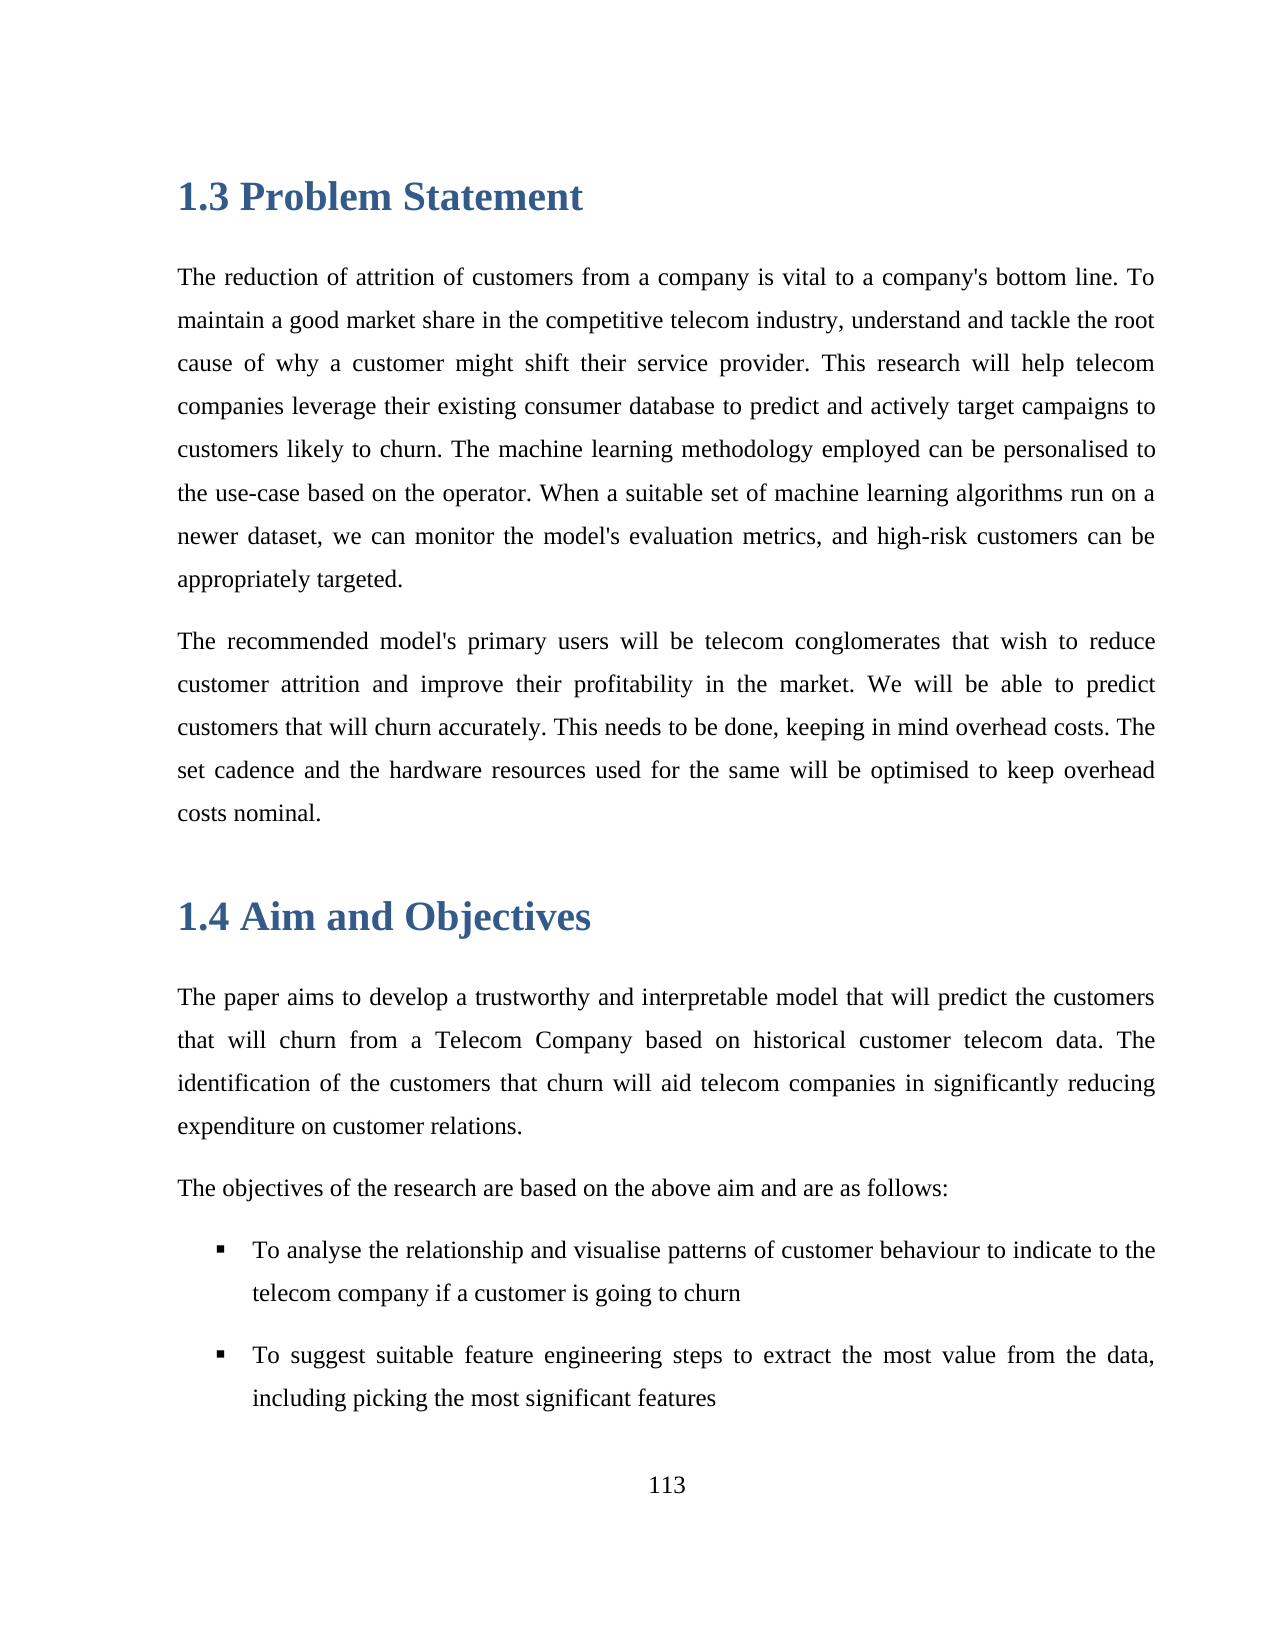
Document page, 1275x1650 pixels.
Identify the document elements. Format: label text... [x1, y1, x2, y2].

subtitle 1.3 Problem Statement [177, 171, 1156, 219]
text The objectives of the research are based on the above aim and are as follows: [177, 1173, 1156, 1202]
text The reduction of attrition of customers from a company is vital to a company's bottom line. To maintain a good market share in the competitive telecom industry, understand and tackle the root cause of why a customer might shift their service provider. This research will help telecom companies leverage their existing consumer database to predict and actively target campaigns to customers likely to churn. The machine learning methodology employed can be personalised to the use-case based on the operator. When a suitable set of machine learning algorithms run on a newer dataset, we can monitor the model's evaluation metrics, and high-risk customers can be appropriately targeted. [177, 262, 1156, 593]
list To analyse the relationship and visualise patterns of customer behaviour to indicate to the telecom company if a customer is going to churn [214, 1235, 1156, 1307]
subtitle 1.4 Aim and Objectives [177, 891, 1156, 939]
list To suggest suitable feature engineering steps to extract the most value from the data, including picking the most significant features [214, 1340, 1156, 1412]
text The recommended model's primary users will be telecom conglomerates that wish to reduce customer attrition and improve their profitability in the market. We will be able to predict customers that will churn accurately. This needs to be done, keeping in mind overhead costs. The set cadence and the hardware resources used for the same will be optimised to keep overhead costs nominal. [177, 626, 1156, 827]
text The paper aims to develop a trustworthy and interpretable model that will predict the customers that will churn from a Telecom Company based on historical customer telecom data. The identification of the customers that churn will aid telecom companies in significantly reducing expenditure on customer relations. [177, 982, 1156, 1140]
